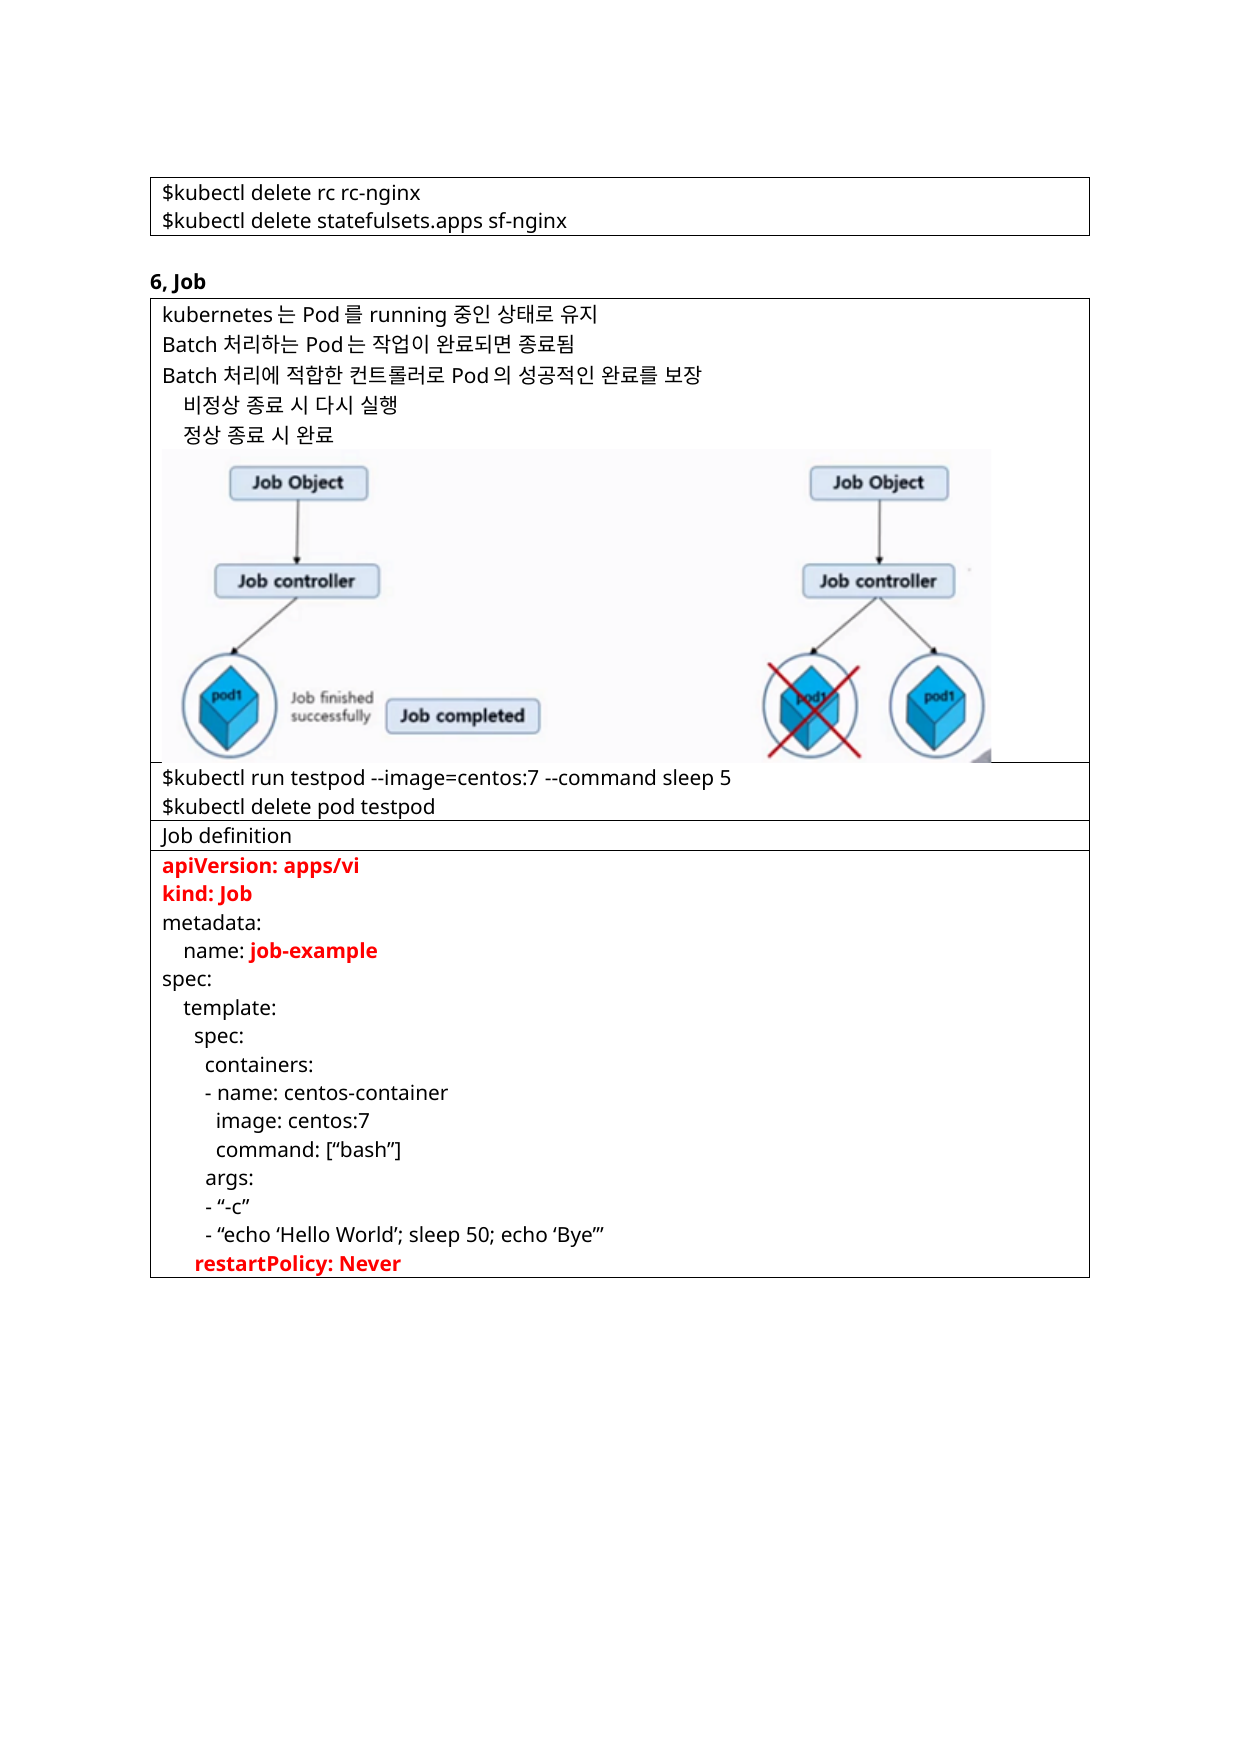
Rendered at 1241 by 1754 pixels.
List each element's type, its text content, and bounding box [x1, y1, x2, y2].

table_cell $kubectl run testpod --image=centos:7 --command sleep 5 $kubectl delete pod testpod [151, 763, 1089, 820]
text 6, Job [150, 267, 1090, 295]
table_cell Job definition [151, 821, 1089, 850]
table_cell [151, 178, 1089, 235]
table_header kubernetes는 Pod를 running 중인 상태로 유지 Batch 처리하는 Pod는 작업이 완료되면 종료됨 Batch 처리에 적합한 컨트롤러로 Pod의 성공적인 완료를 보장 비정상 종료 시 다시 실행 정상 종료 시 완료 [151, 299, 1089, 762]
picture [161, 449, 992, 763]
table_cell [151, 851, 1089, 1277]
